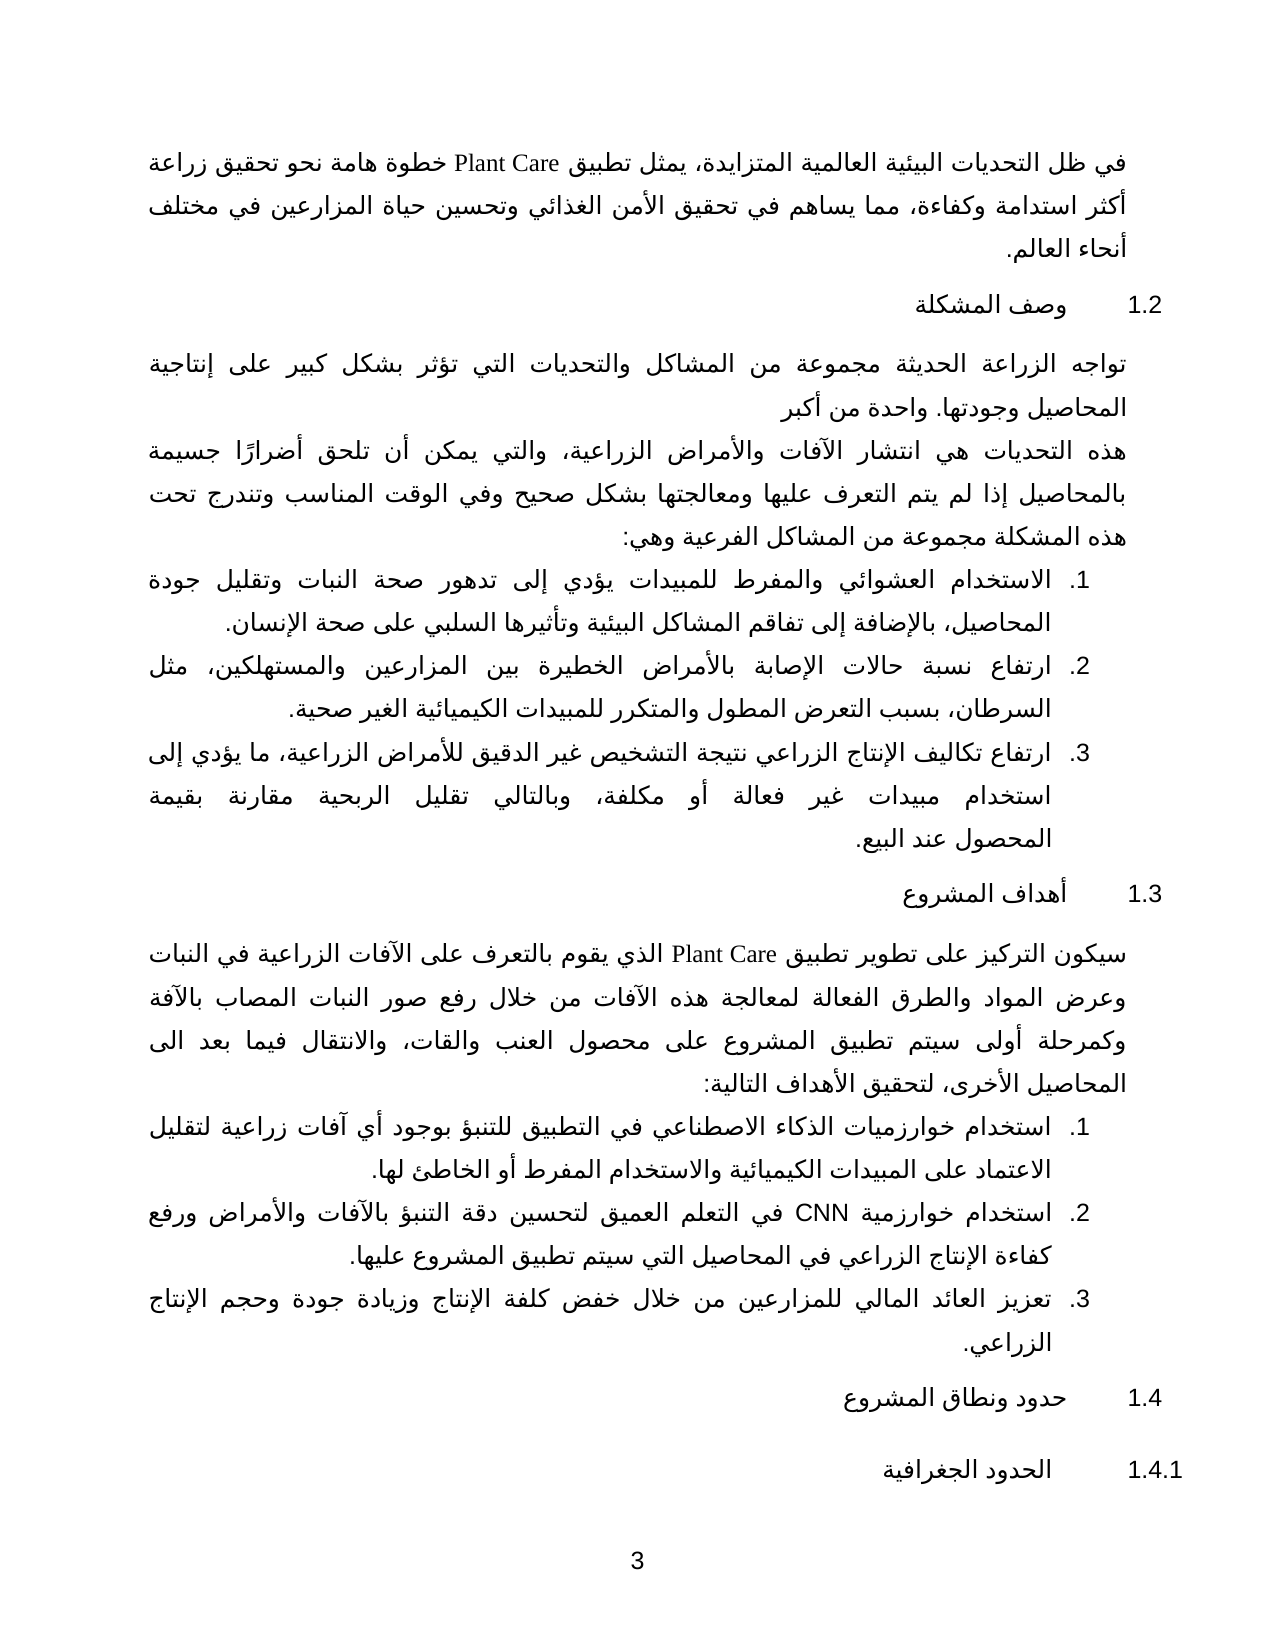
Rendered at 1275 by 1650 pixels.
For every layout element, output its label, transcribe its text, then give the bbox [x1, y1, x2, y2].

subtitle الحدود الجغرافية [148, 1455, 1127, 1484]
list تواجه الزراعة الحديثة مجموعة من المشاكل والتحديات التي تؤثر بشكل كبير على إنتاجية المحاصيل وجودتها. واحدة من أكبر [148, 349, 1127, 421]
subtitle أهداف المشروع [148, 879, 1127, 908]
subtitle حدود ونطاق المشروع [148, 1383, 1127, 1412]
list ارتفاع نسبة حالات الإصابة بالأمراض الخطيرة بين المزارعين والمستهلكين، مثل السرطان، بسبب التعرض المطول والمتكرر للمبيدات الكيميائية الغير صحية. [148, 651, 1090, 723]
text في ظل التحديات البيئية العالمية المتزايدة، يمثل تطبيق Plant Care خطوة هامة نحو تحقيق زراعة أكثر استدامة وكفاءة، مما يساهم في تحقيق الأمن الغذائي وتحسين حياة المزارعين في مختلف أنحاء العالم. [148, 148, 1127, 263]
list الاستخدام العشوائي والمفرط للمبيدات يؤدي إلى تدهور صحة النبات وتقليل جودة المحاصيل، بالإضافة إلى تفاقم المشاكل البيئية وتأثيرها السلبي على صحة الإنسان. [148, 565, 1090, 637]
list استخدام خوارزميات الذكاء الاصطناعي في التطبيق للتنبؤ بوجود أي آفات زراعية لتقليل الاعتماد على المبيدات الكيميائية والاستخدام المفرط أو الخاطئ لها. [148, 1112, 1090, 1184]
list سيكون التركيز على تطوير تطبيق Plant Care الذي يقوم بالتعرف على الآفات الزراعية في النبات وعرض المواد والطرق الفعالة لمعالجة هذه الآفات من خلال رفع صور النبات المصاب بالآفة وكمرحلة أولى سيتم تطبيق المشروع على محصول العنب والقات، والانتقال فيما بعد الى المحاصيل الأخرى، لتحقيق الأهداف التالية: [148, 939, 1127, 1097]
list هذه التحديات هي انتشار الآفات والأمراض الزراعية، والتي يمكن أن تلحق أضرارًا جسيمة بالمحاصيل إذا لم يتم التعرف عليها ومعالجتها بشكل صحيح وفي الوقت المناسب وتندرج تحت هذه المشكلة مجموعة من المشاكل الفرعية وهي: [148, 436, 1127, 551]
list تعزيز العائد المالي للمزارعين من خلال خفض كلفة الإنتاج وزيادة جودة وحجم الإنتاج الزراعي. [148, 1284, 1090, 1356]
subtitle وصف المشكلة [148, 290, 1127, 318]
list استخدام خوارزمية CNN في التعلم العميق لتحسين دقة التنبؤ بالآفات والأمراض ورفع كفاءة الإنتاج الزراعي في المحاصيل التي سيتم تطبيق المشروع عليها. [148, 1198, 1090, 1270]
list ارتفاع تكاليف الإنتاج الزراعي نتيجة التشخيص غير الدقيق للأمراض الزراعية، ما يؤدي إلى استخدام مبيدات غير فعالة أو مكلفة، وبالتالي تقليل الربحية مقارنة بقيمة المحصول عند البيع. [148, 738, 1090, 853]
